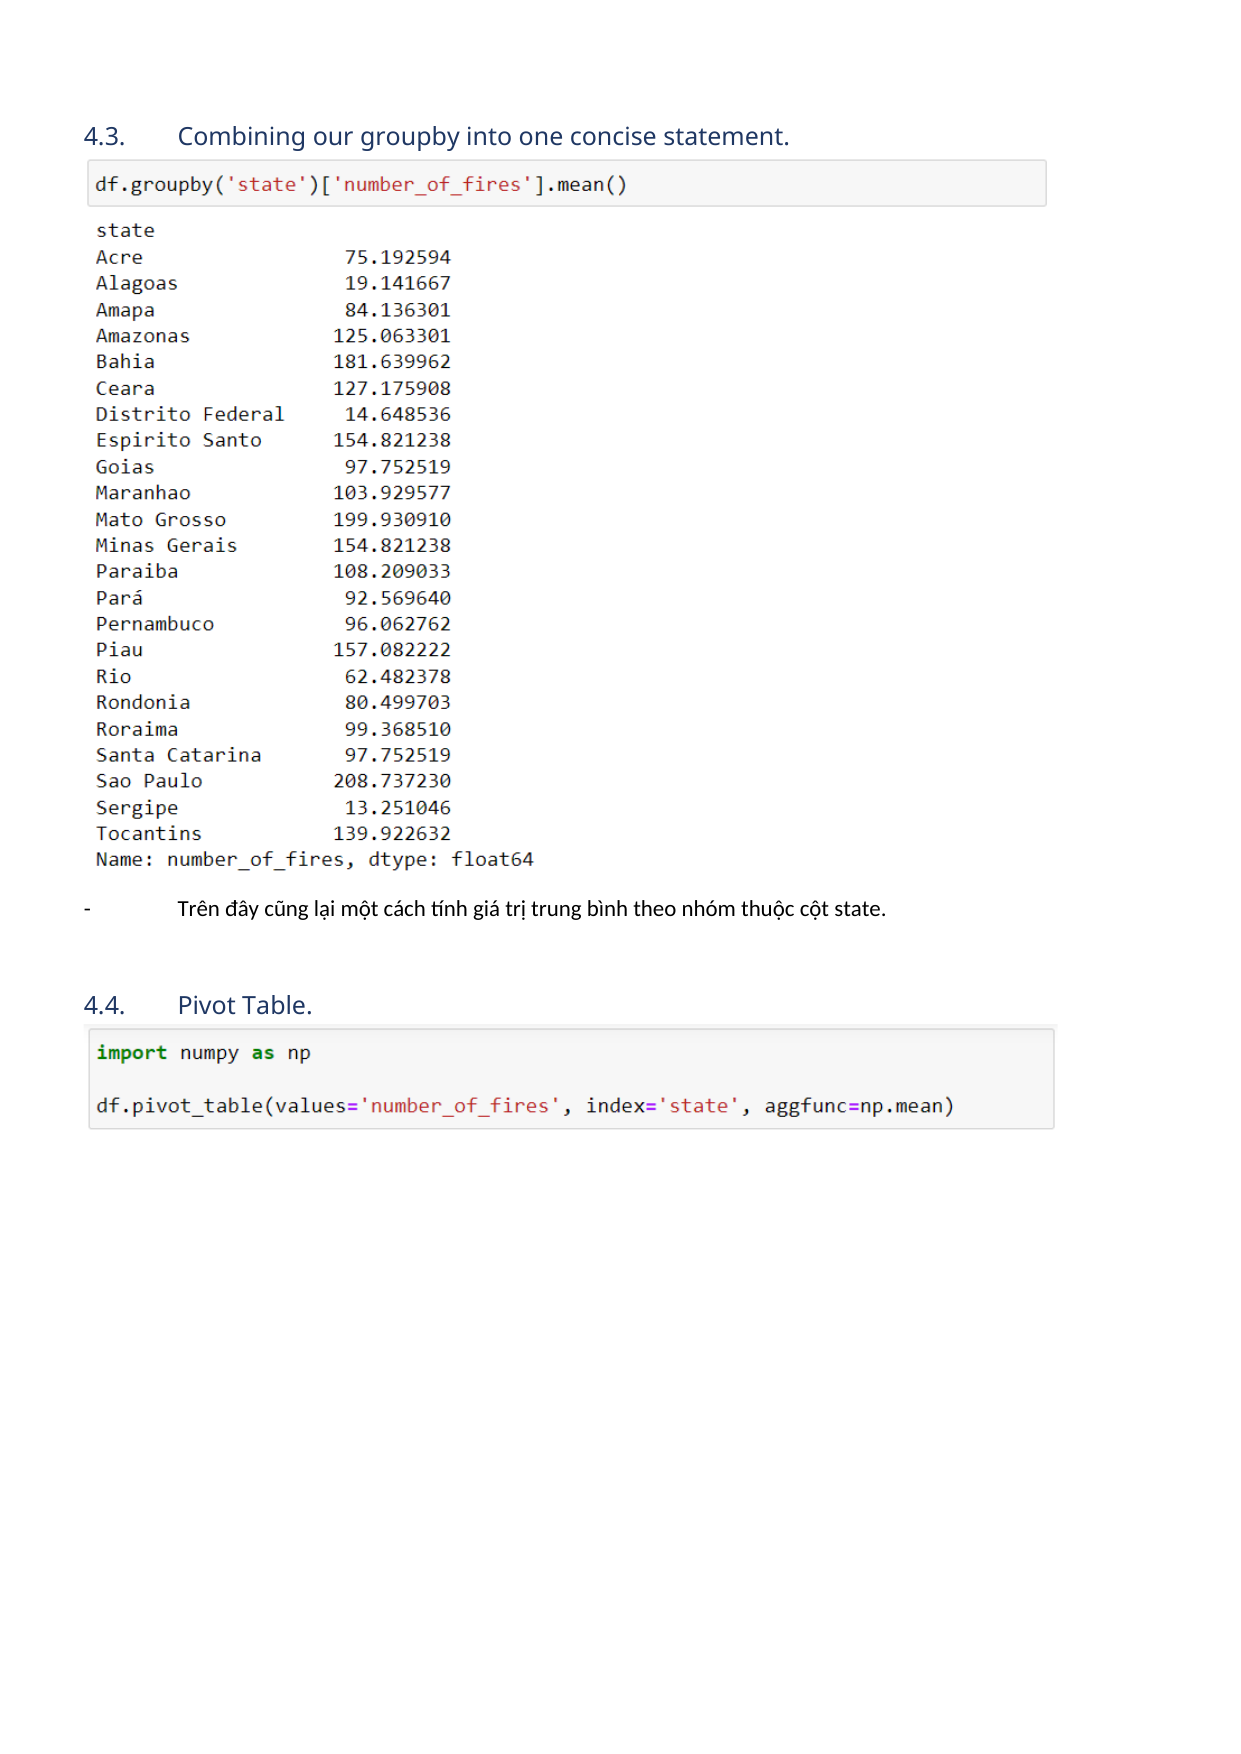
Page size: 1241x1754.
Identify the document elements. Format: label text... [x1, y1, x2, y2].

list Trên đây cũng lại một cách tính giá trị trung bình theo nhóm thuộc cột state. [83, 894, 1152, 922]
subtitle Combining our groupby into one concise statement. [83, 118, 1152, 152]
subtitle Pivot Table. [83, 988, 1152, 1022]
picture [83, 155, 1058, 876]
picture [83, 1024, 1058, 1143]
